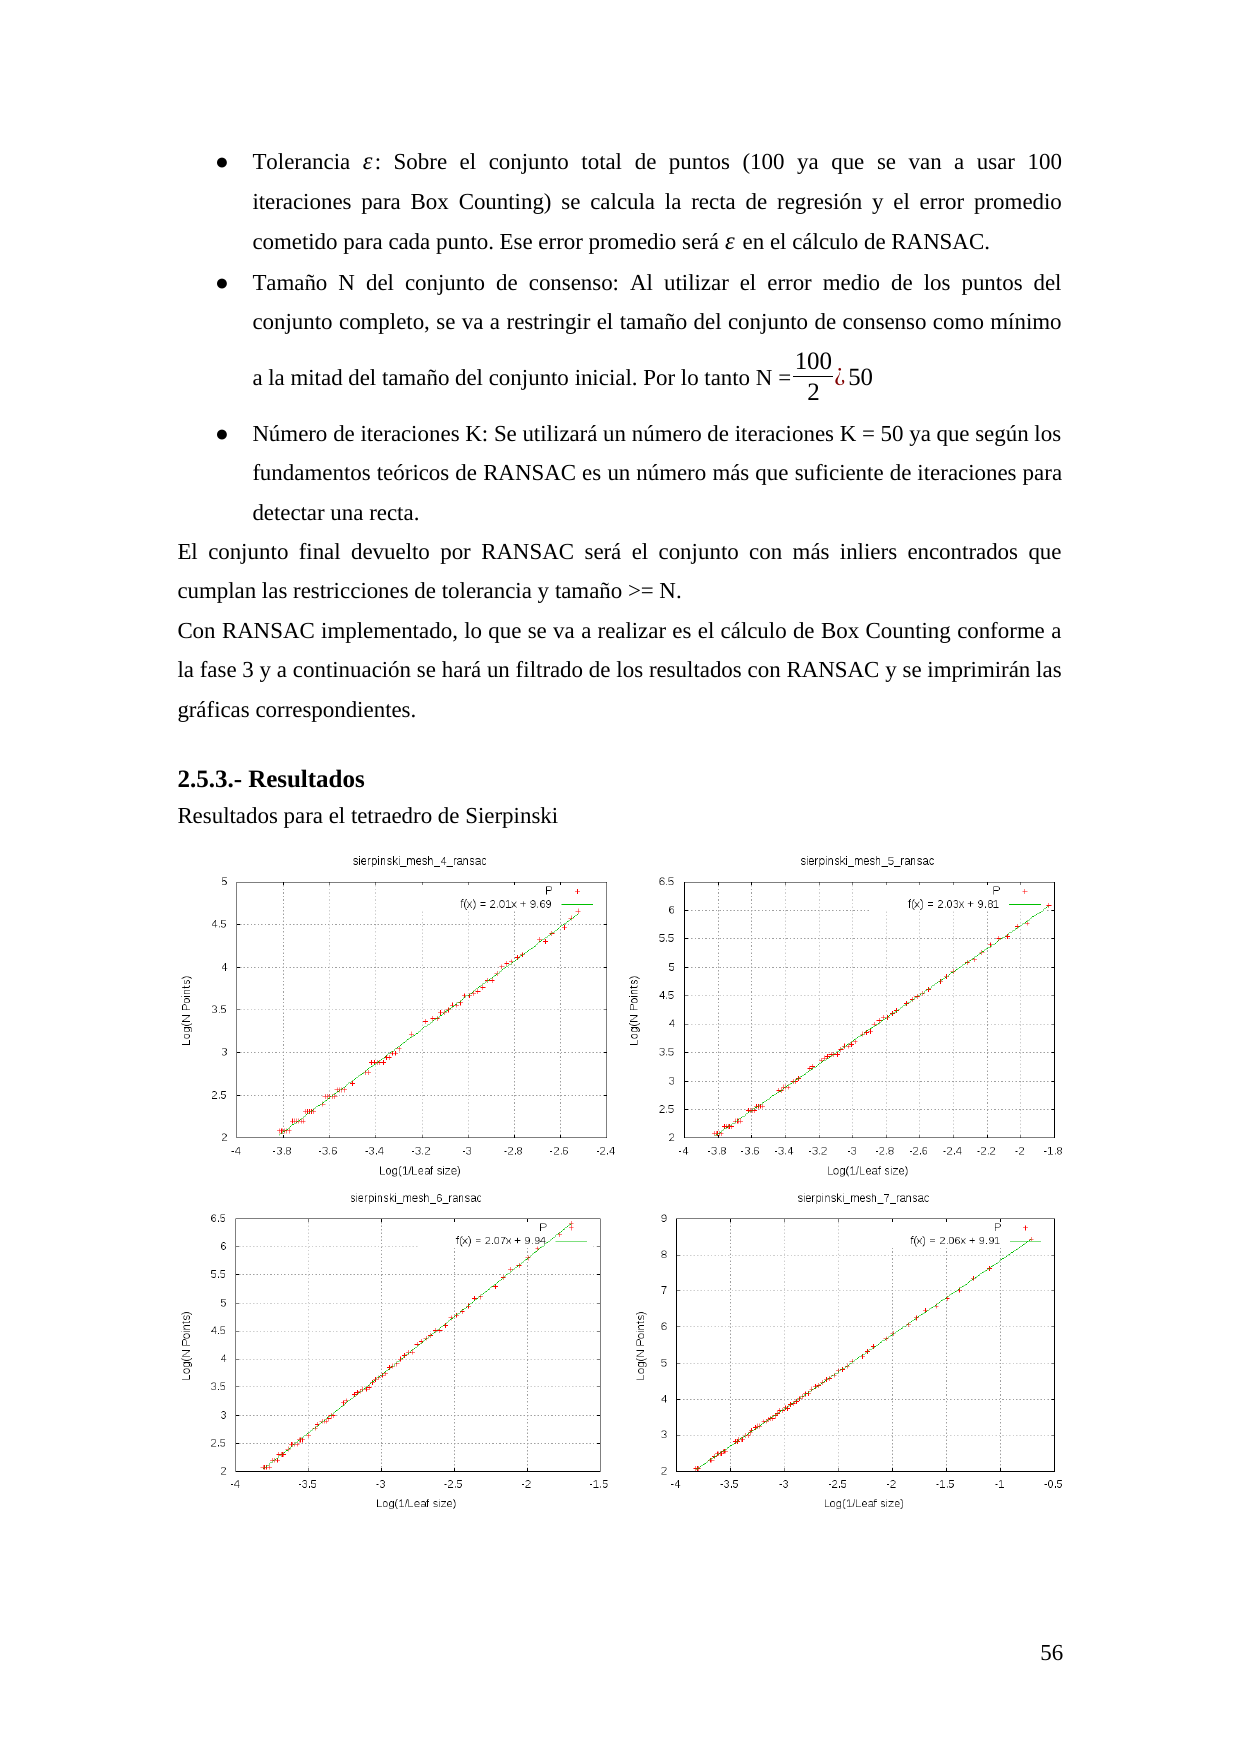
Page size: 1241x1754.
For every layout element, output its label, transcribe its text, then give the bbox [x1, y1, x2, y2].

text Con RANSAC implementado, lo que se va a realizar es el cálculo de Box Counting conforme a la fase 3 y a continuación se hará un filtrado de los resultados con RANSAC y se imprimirán las gráficas correspondientes. [177, 617, 1063, 722]
list Tamaño N del conjunto de consenso: Al utilizar el error medio de los puntos del conjunto completo, se va a restringir el tamaño del conjunto de consenso como mínimo a la mitad del tamaño del conjunto inicial. Por lo tanto N = [215, 268, 1063, 406]
picture [177, 1191, 1063, 1509]
subtitle 2.5.3.- Resultados [177, 764, 1063, 793]
text Resultados para el tetraedro de Sierpinski [177, 802, 1063, 828]
list Tolerancia : Sobre el conjunto total de puntos (100 ya que se van a usar 100 iteraciones para Box Counting) se calcula la recta de regresión y el error promedio cometido para cada punto. Ese error promedio será en el cálculo de RANSAC. [215, 148, 1063, 255]
list Número de iteraciones K: Se utilizará un número de iteraciones K = 50 ya que según los fundamentos teóricos de RANSAC es un número más que suficiente de iteraciones para detectar una recta. [215, 419, 1063, 525]
picture [177, 841, 1063, 1179]
text El conjunto final devuelto por RANSAC será el conjunto con más inliers encontrados que cumplan las restricciones de tolerancia y tamaño >= N. [177, 538, 1063, 604]
